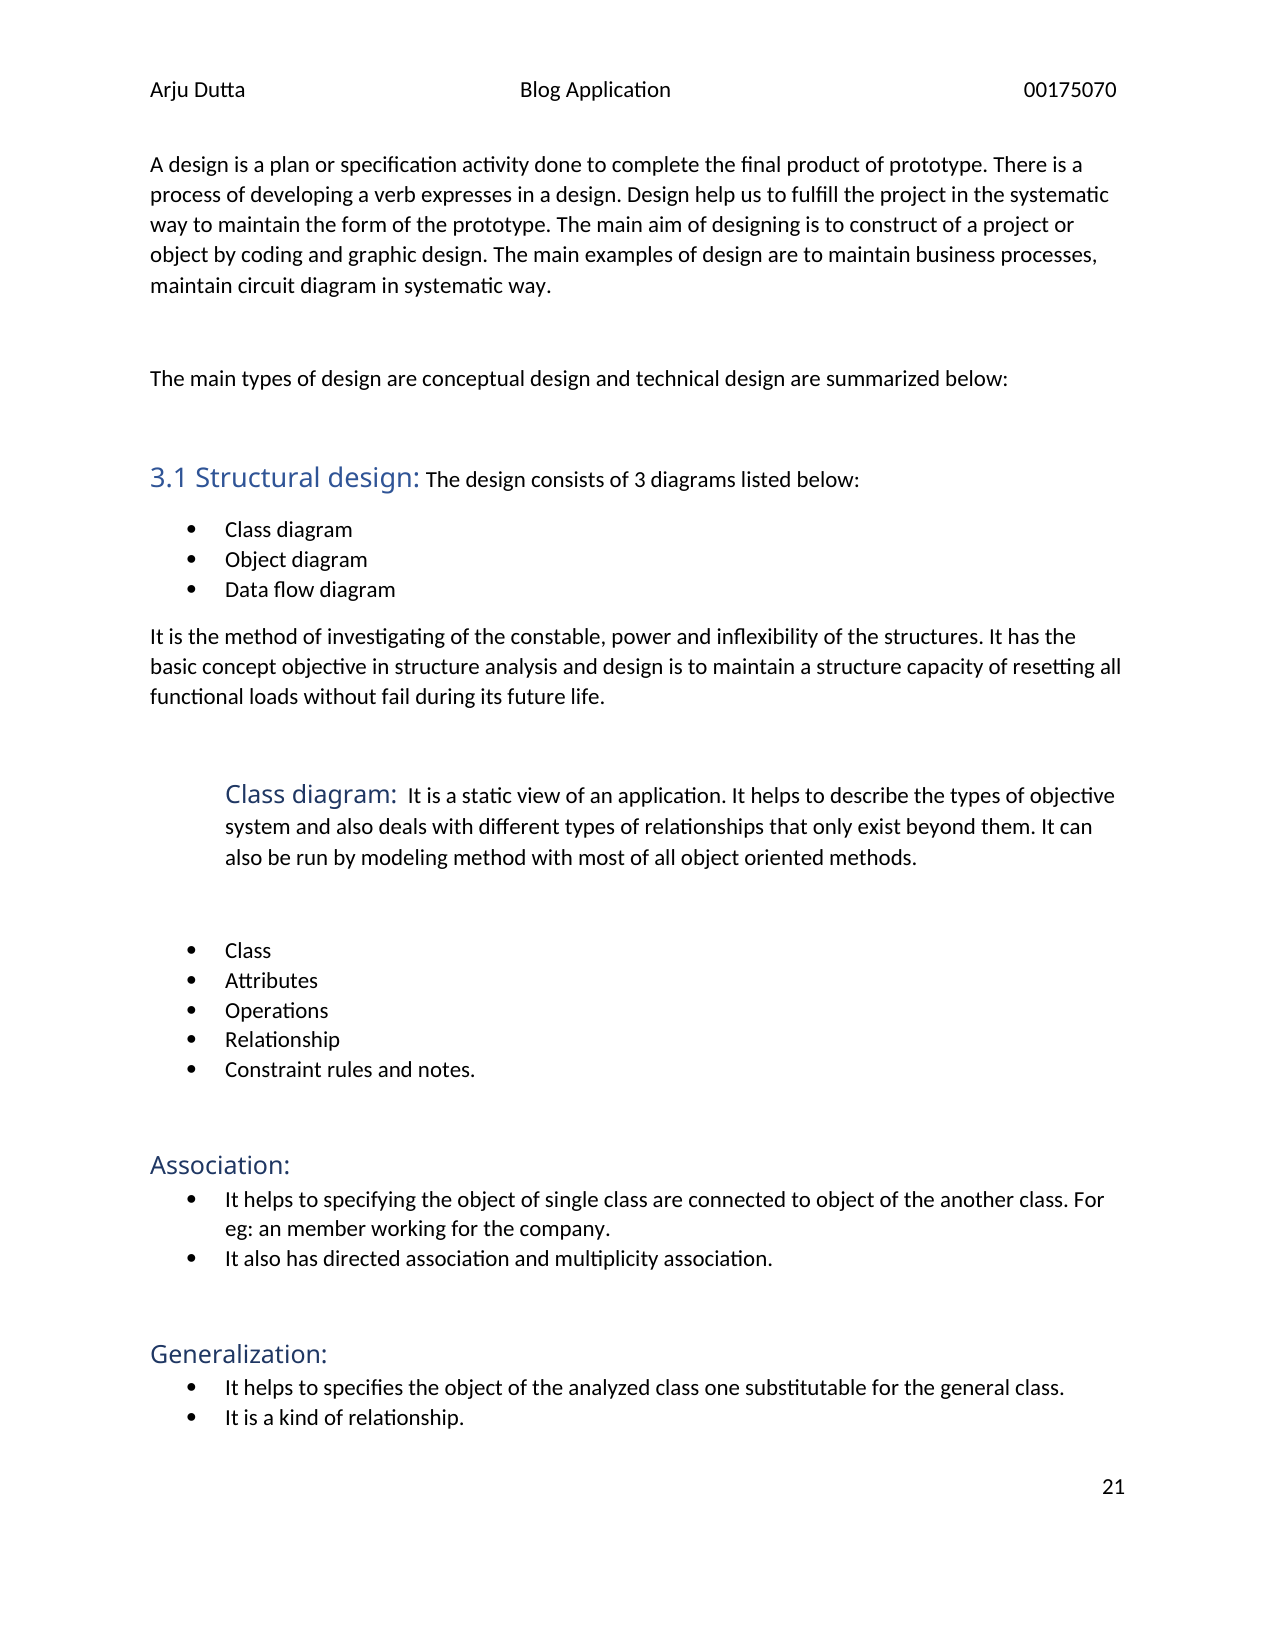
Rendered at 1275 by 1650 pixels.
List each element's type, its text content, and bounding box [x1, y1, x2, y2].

subtitle Association: [150, 1148, 1125, 1182]
list It helps to specifying the object of single class are connected to object of the another class. For eg: an member working for the company. [187, 1185, 1125, 1242]
text A design is a plan or specification activity done to complete the final product of prototype. There is a process of developing a verb expresses in a design. Design help us to fulfill the project in the systematic way to maintain the form of the prototype. The main aim of designing is to construct of a project or object by coding and graphic design. The main examples of design are to maintain business processes, maintain circuit diagram in systematic way. [150, 150, 1125, 299]
list Data flow diagram [187, 575, 1125, 603]
list Class [187, 936, 1125, 964]
list It helps to specifies the object of the analyzed class one substitutable for the general class. [187, 1373, 1125, 1402]
text It is the method of investigating of the constable, power and inflexibility of the structures. It has the basic concept objective in structure analysis and design is to maintain a structure capacity of resetting all functional loads without fail during its future life. [150, 622, 1125, 711]
list It also has directed association and multiplicity association. [187, 1244, 1125, 1272]
list Object diagram [187, 545, 1125, 573]
list Class diagram [187, 515, 1125, 543]
list Operations [187, 996, 1125, 1024]
text The main types of design are conceptual design and technical design are summarized below: [150, 364, 1125, 393]
text 3.1 Structural design: The design consists of 3 diagrams listed below: [150, 458, 1125, 495]
list Class diagram: It is a static view of an application. It helps to describe the types of objective system and also deals with different types of relationships that only exist beyond them. It can also be run by modeling method with most of all object oriented methods. [225, 776, 1125, 871]
list It is a kind of relationship. [187, 1403, 1125, 1431]
list Constraint rules and notes. [187, 1055, 1125, 1083]
subtitle Generalization: [150, 1337, 1125, 1371]
list Relationship [187, 1026, 1125, 1053]
list Attributes [187, 966, 1125, 994]
